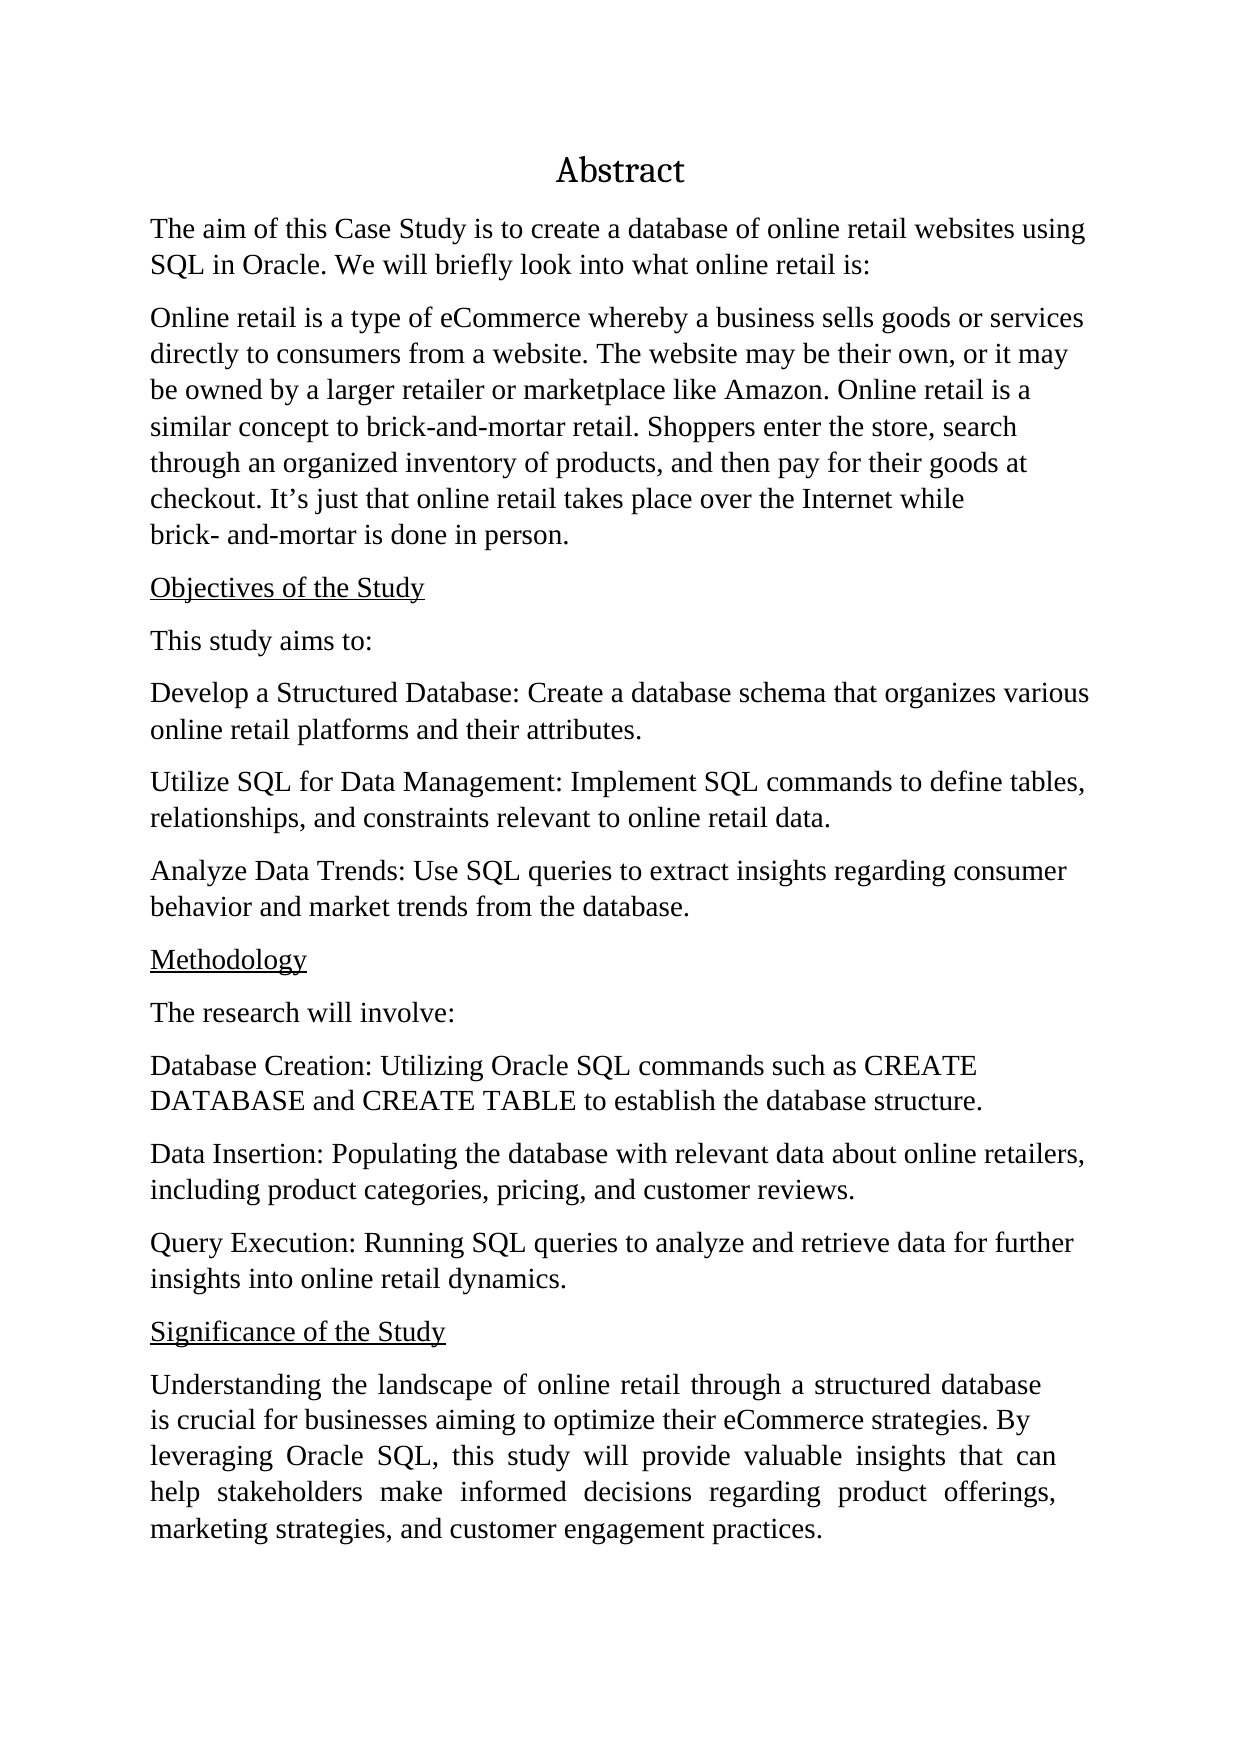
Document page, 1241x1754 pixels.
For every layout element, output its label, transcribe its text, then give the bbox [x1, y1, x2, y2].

text Database Creation: Utilizing Oracle SQL commands such as CREATE DATABASE and CREATE TABLE to establish the database structure. [150, 1048, 1073, 1117]
text Methodology [150, 942, 1240, 976]
text Develop a Structured Database: Create a database schema that organizes various online retail platforms and their attributes. [150, 676, 1156, 745]
text checkout. It’s just that online retail takes place over the Internet while brick- and-mortar is done in person. [150, 481, 1041, 551]
text The research will involve: [150, 995, 1240, 1028]
subtitle Abstract [323, 148, 917, 191]
text Online retail is a type of eCommerce whereby a business sells goods or services directly to consumers from a website. The website may be their own, or it may be owned by a larger retailer or marketplace like Amazon. Online retail is a similar concept to brick-and-mortar retail. Shoppers enter the store, search through an organized inventory of products, and then pay for their goods at [150, 300, 1086, 478]
text The aim of this Case Study is to create a database of online retail websites using SQL in Oracle. We will briefly look into what online retail is: [150, 211, 1087, 281]
text Data Insertion: Populating the database with relevant data about online retailers, including product categories, pricing, and customer reviews. [150, 1136, 1087, 1206]
text Understanding the landscape of online retail through a structured database is crucial for businesses aiming to optimize their eCommerce strategies. By [150, 1367, 1042, 1436]
text leveraging Oracle SQL, this study will provide valuable insights that can help stakeholders make informed decisions regarding product offerings, marketing strategies, and customer engagement practices. [150, 1438, 1057, 1544]
text Objectives of the Study This study aims to: [150, 570, 426, 656]
text Significance of the Study [150, 1314, 1240, 1347]
text Analyze Data Trends: Use SQL queries to extract insights regarding consumer behavior and market trends from the database. [150, 853, 1073, 923]
text Utilize SQL for Data Management: Implement SQL commands to define tables, relationships, and constraints relevant to online retail data. [150, 764, 1087, 834]
text Query Execution: Running SQL queries to analyze and retrieve data for further insights into online retail dynamics. [150, 1225, 1087, 1295]
